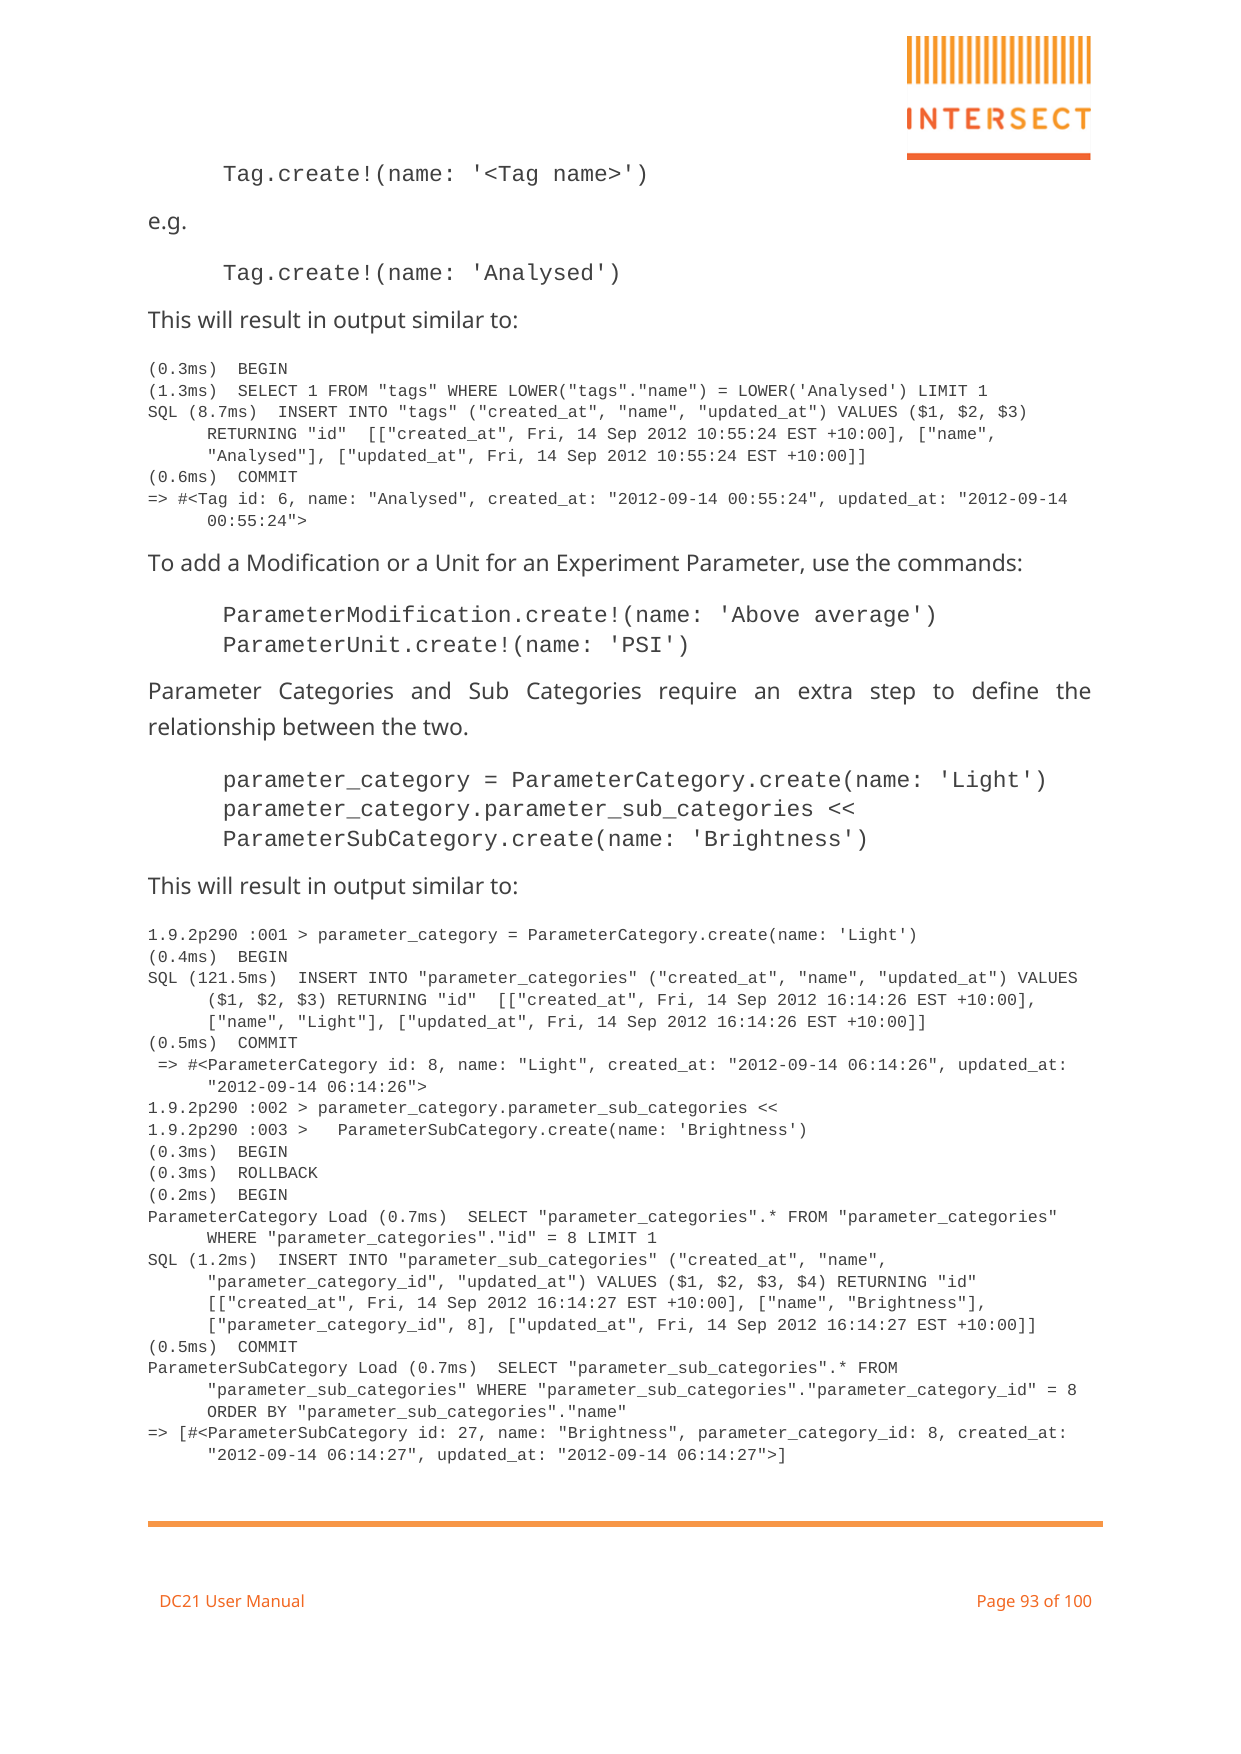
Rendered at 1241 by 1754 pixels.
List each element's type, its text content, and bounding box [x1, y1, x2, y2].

text (0.2ms) BEGIN [148, 1187, 1092, 1206]
text e.g. [148, 205, 1092, 236]
text ParameterModification.create!(name: 'Above average') [223, 603, 1092, 629]
text ParameterSubCategory.create(name: 'Brightness') [223, 828, 1092, 853]
text (0.3ms) BEGIN [148, 361, 1092, 379]
text ParameterCategory Load (0.7ms) SELECT "parameter_categories".* FROM "parameter_categories" WHERE "parameter_categories"."id" = 8 LIMIT 1 [148, 1208, 1092, 1249]
text (1.3ms) SELECT 1 FROM "tags" WHERE LOWER("tags"."name") = LOWER('Analysed') LIMIT 1 [148, 382, 1092, 401]
text Parameter Categories and Sub Categories require an extra step to define the relationship between the two. [148, 675, 1092, 742]
text ParameterSubCategory Load (0.7ms) SELECT "parameter_sub_categories".* FROM "parameter_sub_categories" WHERE "parameter_sub_categories"."parameter_category_id" = 8 ORDER BY "parameter_sub_categories"."name" [148, 1360, 1092, 1422]
text parameter_category.parameter_sub_categories << [223, 798, 1092, 824]
text This will result in output similar to: [148, 870, 1092, 901]
text Tag.create!(name: 'Analysed') [223, 262, 1092, 287]
picture [905, 34, 1093, 162]
text (0.4ms) BEGIN [148, 948, 1092, 967]
text Tag.create!(name: '<Tag name>') [223, 162, 1092, 188]
text To add a Modification or a Unit for an Experiment Parameter, use the commands: [148, 546, 1092, 578]
text (0.5ms) COMMIT [148, 1035, 1092, 1054]
text 1.9.2p290 :001 > parameter_category = ParameterCategory.create(name: 'Light') [148, 927, 1092, 946]
text => #<Tag id: 6, name: "Analysed", created_at: "2012-09-14 00:55:24", updated_at: "2012-09-14 00:55:24"> [148, 491, 1092, 531]
text 1.9.2p290 :003 > ParameterSubCategory.create(name: 'Brightness') [148, 1122, 1092, 1141]
text (0.5ms) COMMIT [148, 1338, 1092, 1357]
text => [#<ParameterSubCategory id: 27, name: "Brightness", parameter_category_id: 8, created_at: "2012-09-14 06:14:27", updated_at: "2012-09-14 06:14:27">] [148, 1425, 1092, 1466]
text SQL (121.5ms) INSERT INTO "parameter_categories" ("created_at", "name", "updated_at") VALUES ($1, $2, $3) RETURNING "id" [["created_at", Fri, 14 Sep 2012 16:14:26 EST +10:00], ["name", "Light"], ["updated_at", Fri, 14 Sep 2012 16:14:26 EST +10:00]] [148, 970, 1092, 1032]
text => #<ParameterCategory id: 8, name: "Light", created_at: "2012-09-14 06:14:26", updated_at: "2012-09-14 06:14:26"> [148, 1057, 1092, 1097]
text SQL (8.7ms) INSERT INTO "tags" ("created_at", "name", "updated_at") VALUES ($1, $2, $3) RETURNING "id" [["created_at", Fri, 14 Sep 2012 10:55:24 EST +10:00], ["name", "Analysed"], ["updated_at", Fri, 14 Sep 2012 10:55:24 EST +10:00]] [148, 404, 1092, 466]
text This will result in output similar to: [148, 304, 1092, 335]
text parameter_category = ParameterCategory.create(name: 'Light') [223, 768, 1092, 794]
text ParameterUnit.create!(name: 'PSI') [223, 633, 1092, 659]
text SQL (1.2ms) INSERT INTO "parameter_sub_categories" ("created_at", "name", "parameter_category_id", "updated_at") VALUES ($1, $2, $3, $4) RETURNING "id" [["created_at", Fri, 14 Sep 2012 16:14:27 EST +10:00], ["name", "Brightness"], ["parameter_category_id", 8], ["updated_at", Fri, 14 Sep 2012 16:14:27 EST +10:00]] [148, 1252, 1092, 1336]
text (0.3ms) BEGIN [148, 1143, 1092, 1162]
text 1.9.2p290 :002 > parameter_category.parameter_sub_categories << [148, 1100, 1092, 1119]
text (0.3ms) ROLLBACK [148, 1165, 1092, 1184]
text (0.6ms) COMMIT [148, 469, 1092, 488]
